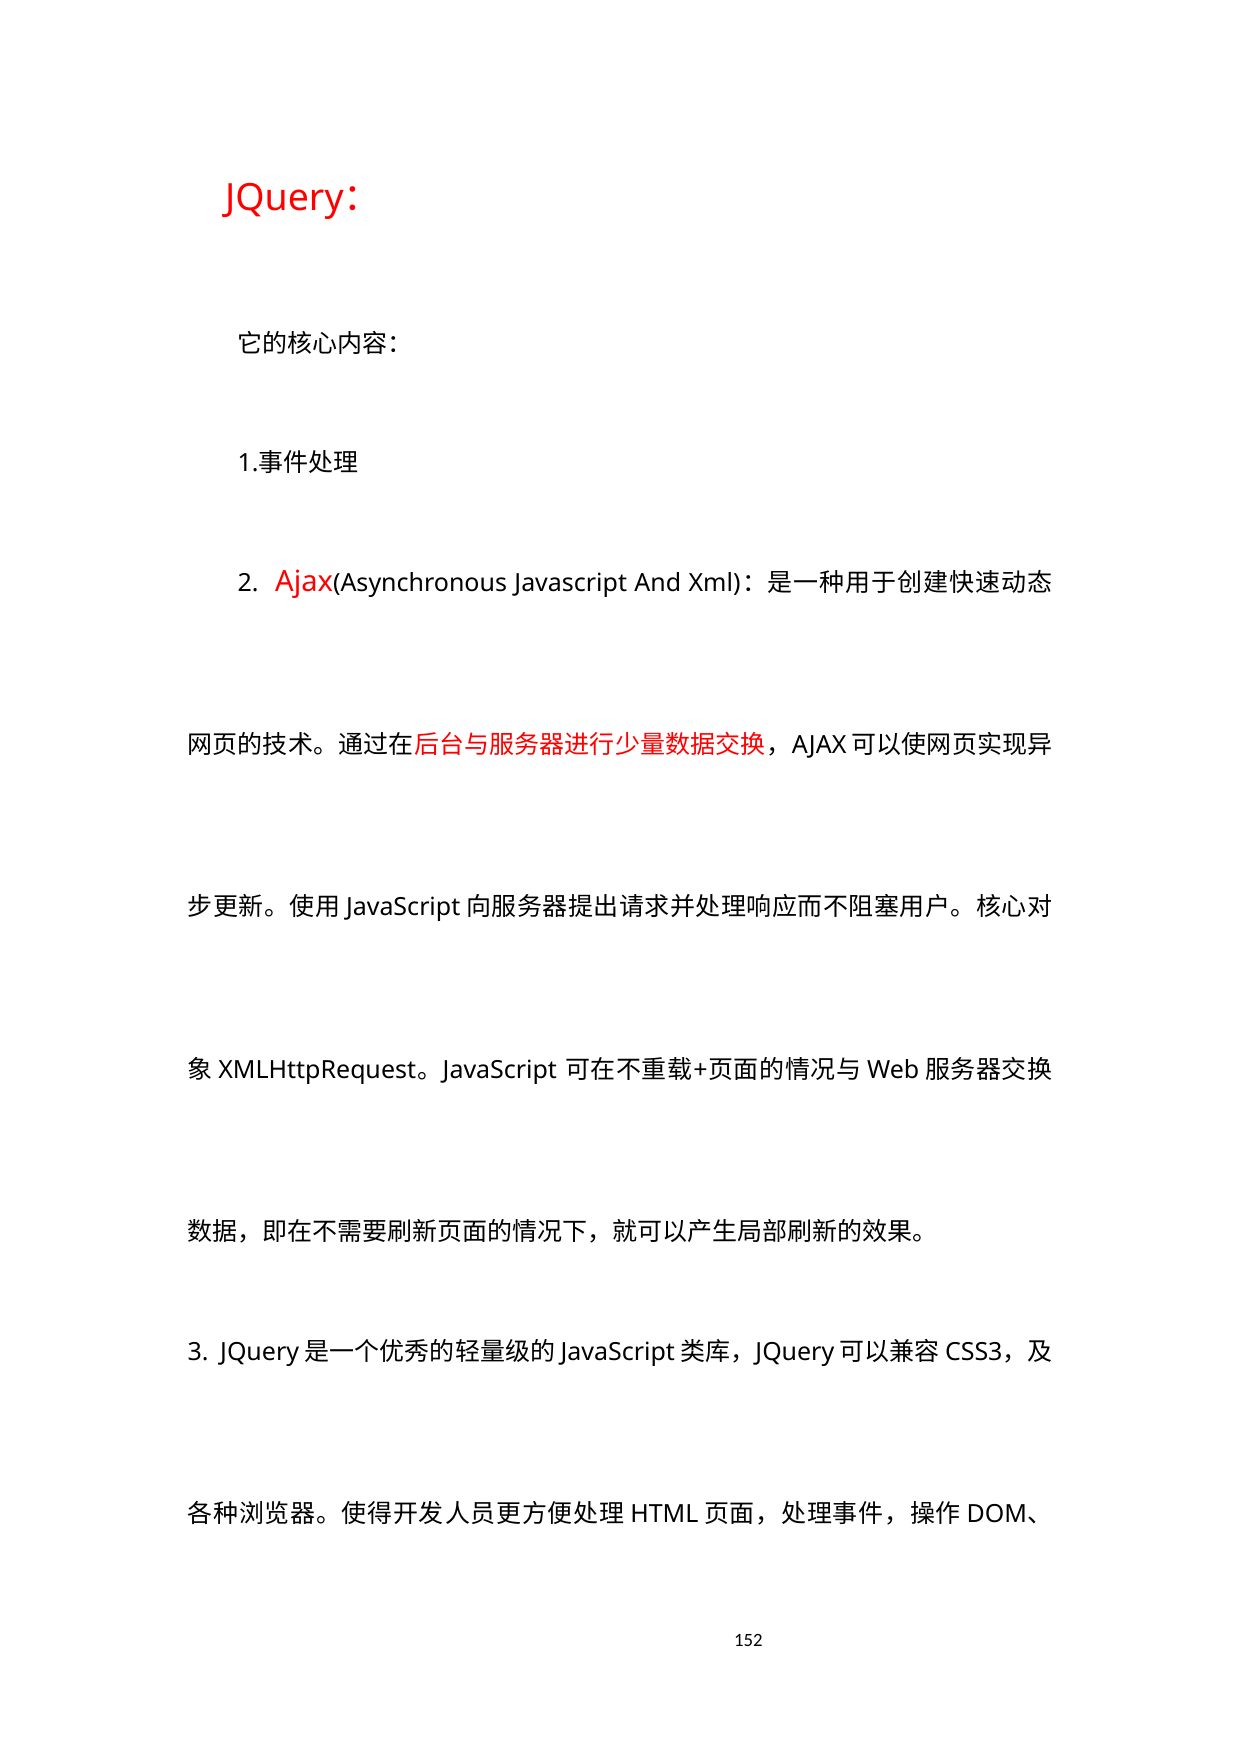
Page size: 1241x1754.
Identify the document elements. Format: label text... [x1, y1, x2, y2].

text 1.事件处理 [187, 428, 1053, 493]
list Ajax(Asynchronous Javascript And Xml)：是一种用于创建快速动态网页的技术。通过在后台与服务器进行少量数据交换，AJAX可以使网页实现异步更新。使用JavaScript向服务器提出请求并处理响应而不阻塞用户。核心对象XMLHttpRequest。JavaScript 可在不重载+页面的情况与Web服务器交换数据，即在不需要刷新页面的情况下，就可以产生局部刷新的效果。 [187, 547, 1053, 1262]
text 它的核心内容： [187, 309, 1053, 374]
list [187, 1317, 1053, 1544]
text JQuery： [187, 162, 1053, 227]
